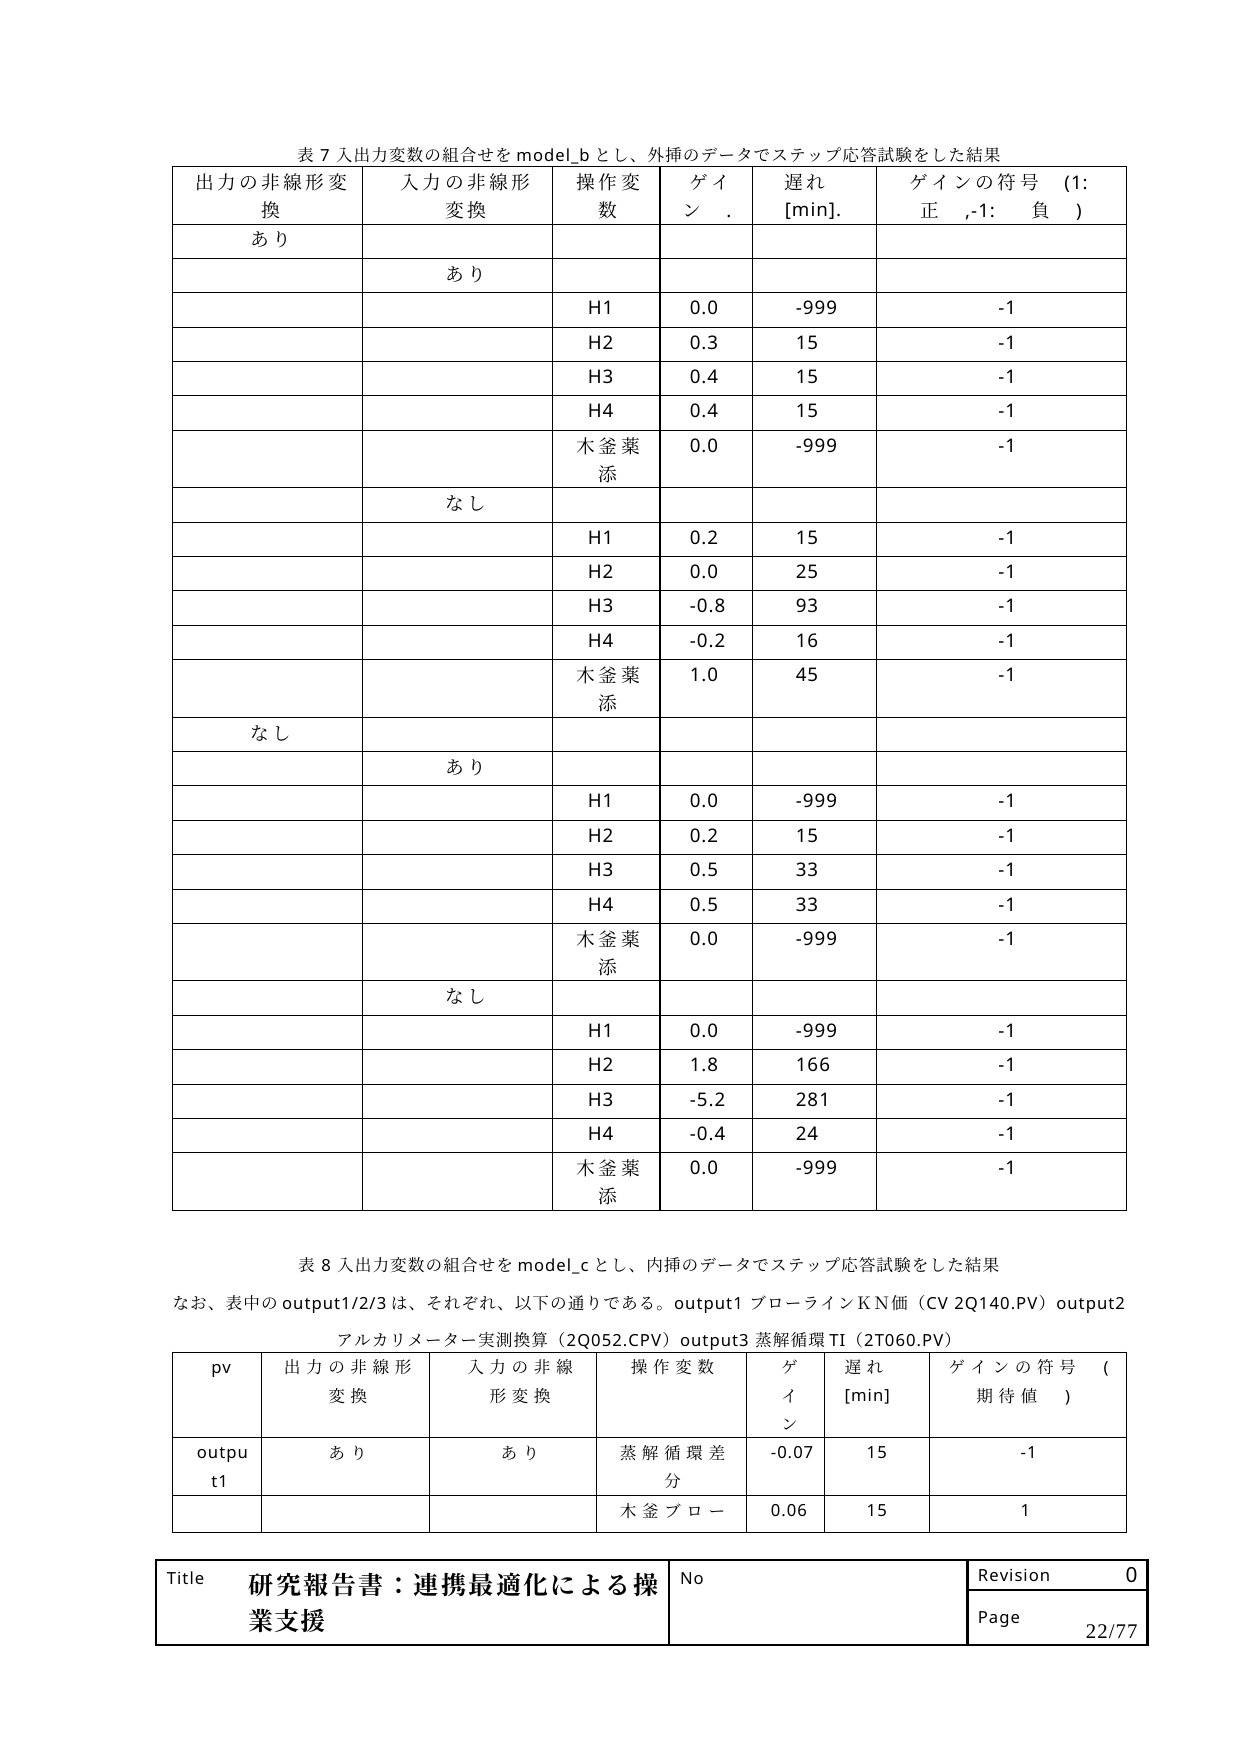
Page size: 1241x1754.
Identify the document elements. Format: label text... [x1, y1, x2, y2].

table_cell [753, 718, 876, 751]
table_cell [173, 557, 362, 590]
table_cell 0.3 [661, 328, 752, 361]
table_cell -1 [877, 431, 1126, 487]
table_cell [363, 1153, 552, 1210]
table_cell -0.4 [661, 1119, 752, 1152]
table_cell なし [363, 488, 552, 522]
table_cell -1 [930, 1438, 1126, 1495]
table_cell [173, 362, 362, 395]
table_cell 木釜薬添 [553, 660, 659, 717]
table_cell 0.0 [661, 1016, 752, 1049]
table_cell あり [363, 259, 552, 292]
table_cell 15 [753, 523, 876, 556]
table_cell -999 [753, 1153, 876, 1210]
table_cell H2 [553, 328, 659, 361]
table_cell 木釜薬添 [553, 431, 659, 487]
table_header 遅れ[min] [825, 1353, 929, 1437]
table_cell [877, 718, 1126, 751]
table_cell 木釜薬添 [553, 1153, 659, 1210]
table_cell -999 [753, 1016, 876, 1049]
table_cell [877, 752, 1126, 785]
table_cell [173, 1119, 362, 1152]
table_cell 0.0 [661, 293, 752, 327]
table_cell [363, 591, 552, 625]
table_cell [173, 1016, 362, 1049]
table_cell あり [430, 1438, 596, 1495]
table_cell [363, 890, 552, 923]
table_cell 0.06 [747, 1496, 824, 1532]
table_cell 15 [753, 328, 876, 361]
table_cell [363, 1050, 552, 1083]
table_cell -1 [877, 1050, 1126, 1083]
table_cell [661, 752, 752, 785]
table_cell H4 [553, 396, 659, 430]
table_cell 0.4 [661, 396, 752, 430]
table_cell 15 [753, 362, 876, 395]
table_header 操作変数 [553, 167, 659, 223]
table_header ゲイン. [661, 167, 752, 223]
table_cell 25 [753, 557, 876, 590]
table_cell [753, 752, 876, 785]
table_header ゲインの符号(1:正,-1:負) [877, 167, 1126, 223]
table_cell [753, 488, 876, 522]
text 表 7 入出力変数の組合せをmodel_bとし、外挿のデータでステップ応答試験をした結果 [171, 128, 1126, 166]
table_cell 166 [753, 1050, 876, 1083]
table_cell [173, 328, 362, 361]
table_cell -1 [877, 660, 1126, 717]
table_cell [553, 488, 659, 522]
table_cell [173, 626, 362, 659]
table_cell [173, 786, 362, 820]
table_cell -999 [753, 924, 876, 980]
table_cell [363, 328, 552, 361]
table_cell 15 [825, 1496, 929, 1532]
table_cell H4 [553, 626, 659, 659]
table_cell H1 [553, 786, 659, 820]
table_cell [553, 718, 659, 751]
table_header 出力の非線形変換 [262, 1353, 429, 1437]
table_cell 281 [753, 1085, 876, 1118]
table_cell 33 [753, 890, 876, 923]
table_cell 0.0 [661, 786, 752, 820]
table_cell [363, 557, 552, 590]
table_cell [173, 752, 362, 785]
table_cell 15 [753, 396, 876, 430]
table_cell あり [262, 1438, 429, 1495]
table_cell [173, 488, 362, 522]
table_cell -1 [877, 1119, 1126, 1152]
table_cell [430, 1496, 596, 1532]
table_cell [363, 396, 552, 430]
table_cell 1.8 [661, 1050, 752, 1083]
table_cell -1 [877, 626, 1126, 659]
table_header ゲイン [747, 1353, 824, 1437]
table_cell [363, 924, 552, 980]
table_cell [363, 1085, 552, 1118]
table_cell あり [173, 225, 362, 258]
table_cell 木釜ブロー流量 [597, 1496, 746, 1532]
table_cell -1 [877, 855, 1126, 888]
table_cell -999 [753, 293, 876, 327]
table_cell [173, 259, 362, 292]
table_cell [363, 660, 552, 717]
table_cell [753, 225, 876, 258]
table_cell -1 [877, 591, 1126, 625]
table_cell -1 [877, 1153, 1126, 1210]
table_cell [363, 431, 552, 487]
table_cell -999 [753, 431, 876, 487]
table_cell 0.2 [661, 523, 752, 556]
table_cell [363, 362, 552, 395]
table_cell 0.0 [661, 1153, 752, 1210]
table_cell [173, 431, 362, 487]
table_cell 0.2 [661, 821, 752, 854]
table_cell -1 [877, 557, 1126, 590]
table_header 入力の非線形変換 [363, 167, 552, 223]
table_cell [553, 225, 659, 258]
table_cell 93 [753, 591, 876, 625]
table_cell 16 [753, 626, 876, 659]
table_cell -1 [877, 890, 1126, 923]
table_header ゲインの符号(期待値) [930, 1353, 1126, 1437]
table_cell 0.4 [661, 362, 752, 395]
table_cell [661, 259, 752, 292]
table_cell 蒸解循環差分 [597, 1438, 746, 1495]
table_cell [173, 1085, 362, 1118]
table_cell H4 [553, 1119, 659, 1152]
table_cell [661, 488, 752, 522]
table_cell 15 [825, 1438, 929, 1495]
table_cell なし [173, 718, 362, 751]
table_cell H1 [553, 293, 659, 327]
table_cell あり [363, 752, 552, 785]
table_cell -0.2 [661, 626, 752, 659]
table_cell -999 [753, 786, 876, 820]
table_cell [173, 1496, 261, 1532]
table_cell [363, 821, 552, 854]
table_cell 0.0 [661, 557, 752, 590]
table_cell [553, 752, 659, 785]
table_cell [363, 1119, 552, 1152]
table_cell [661, 225, 752, 258]
table_cell -1 [877, 293, 1126, 327]
table_cell output1 [173, 1438, 261, 1495]
table_cell [877, 981, 1126, 1015]
table_cell -1 [877, 362, 1126, 395]
table_cell [753, 981, 876, 1015]
table_cell 1.0 [661, 660, 752, 717]
table_cell [173, 293, 362, 327]
table_cell [173, 660, 362, 717]
table_cell -1 [877, 821, 1126, 854]
table_cell -1 [877, 924, 1126, 980]
table_cell H1 [553, 523, 659, 556]
table_cell [363, 225, 552, 258]
table_header 操作変数 [597, 1353, 746, 1437]
table_cell [173, 523, 362, 556]
table_cell [363, 293, 552, 327]
table_cell [173, 855, 362, 888]
table_cell [173, 821, 362, 854]
table_cell [173, 396, 362, 430]
table_cell [753, 259, 876, 292]
table_cell 33 [753, 855, 876, 888]
table_header 遅れ[min]. [753, 167, 876, 223]
table_cell [173, 924, 362, 980]
table_cell H1 [553, 1016, 659, 1049]
table_cell [363, 786, 552, 820]
table_cell H3 [553, 855, 659, 888]
table_cell [363, 626, 552, 659]
table_cell H3 [553, 1085, 659, 1118]
table_cell H2 [553, 1050, 659, 1083]
table_cell [363, 1016, 552, 1049]
table_header 入力の非線形変換 [430, 1353, 596, 1437]
table_cell [661, 718, 752, 751]
table_cell -1 [877, 328, 1126, 361]
table_cell 0.0 [661, 431, 752, 487]
table_header pv [173, 1353, 261, 1437]
table_cell H2 [553, 557, 659, 590]
table_header 出力の非線形変換 [173, 167, 362, 223]
table_cell -1 [877, 786, 1126, 820]
table_cell 0.0 [661, 924, 752, 980]
table_cell [363, 855, 552, 888]
table_cell H4 [553, 890, 659, 923]
table_cell [877, 225, 1126, 258]
table_cell -5.2 [661, 1085, 752, 1118]
table_cell -0.8 [661, 591, 752, 625]
table_cell [173, 1153, 362, 1210]
table_cell -1 [877, 523, 1126, 556]
table_cell H3 [553, 362, 659, 395]
table_cell 15 [753, 821, 876, 854]
table_cell [363, 718, 552, 751]
table_cell [262, 1496, 429, 1532]
table_cell [661, 981, 752, 1015]
text なお、表中のoutput1/2/3は、それぞれ、以下の通りである。output1 ブローラインＫＮ価（CV 2Q140.PV）output2 アルカリメーター実測換算（2Q052.CPV）output3 蒸解循環TI（2T060.PV） [171, 1277, 1126, 1352]
table_cell 木釜薬添 [553, 924, 659, 980]
table_cell 24 [753, 1119, 876, 1152]
table_cell [173, 591, 362, 625]
table_cell [553, 259, 659, 292]
table_cell [553, 981, 659, 1015]
table_cell -1 [877, 1085, 1126, 1118]
table_cell [363, 523, 552, 556]
table_cell 1 [930, 1496, 1126, 1532]
table_cell H3 [553, 591, 659, 625]
table_cell 0.5 [661, 855, 752, 888]
table_cell -1 [877, 396, 1126, 430]
table_cell [173, 890, 362, 923]
table_cell [877, 488, 1126, 522]
table_cell -1 [877, 1016, 1126, 1049]
text 表 8 入出力変数の組合せをmodel_cとし、内挿のデータでステップ応答試験をした結果 [171, 1239, 1126, 1277]
table_cell [877, 259, 1126, 292]
table_cell H2 [553, 821, 659, 854]
table_cell 45 [753, 660, 876, 717]
table_cell [173, 981, 362, 1015]
table_cell -0.07 [747, 1438, 824, 1495]
table_cell なし [363, 981, 552, 1015]
table_cell [173, 1050, 362, 1083]
table_cell 0.5 [661, 890, 752, 923]
